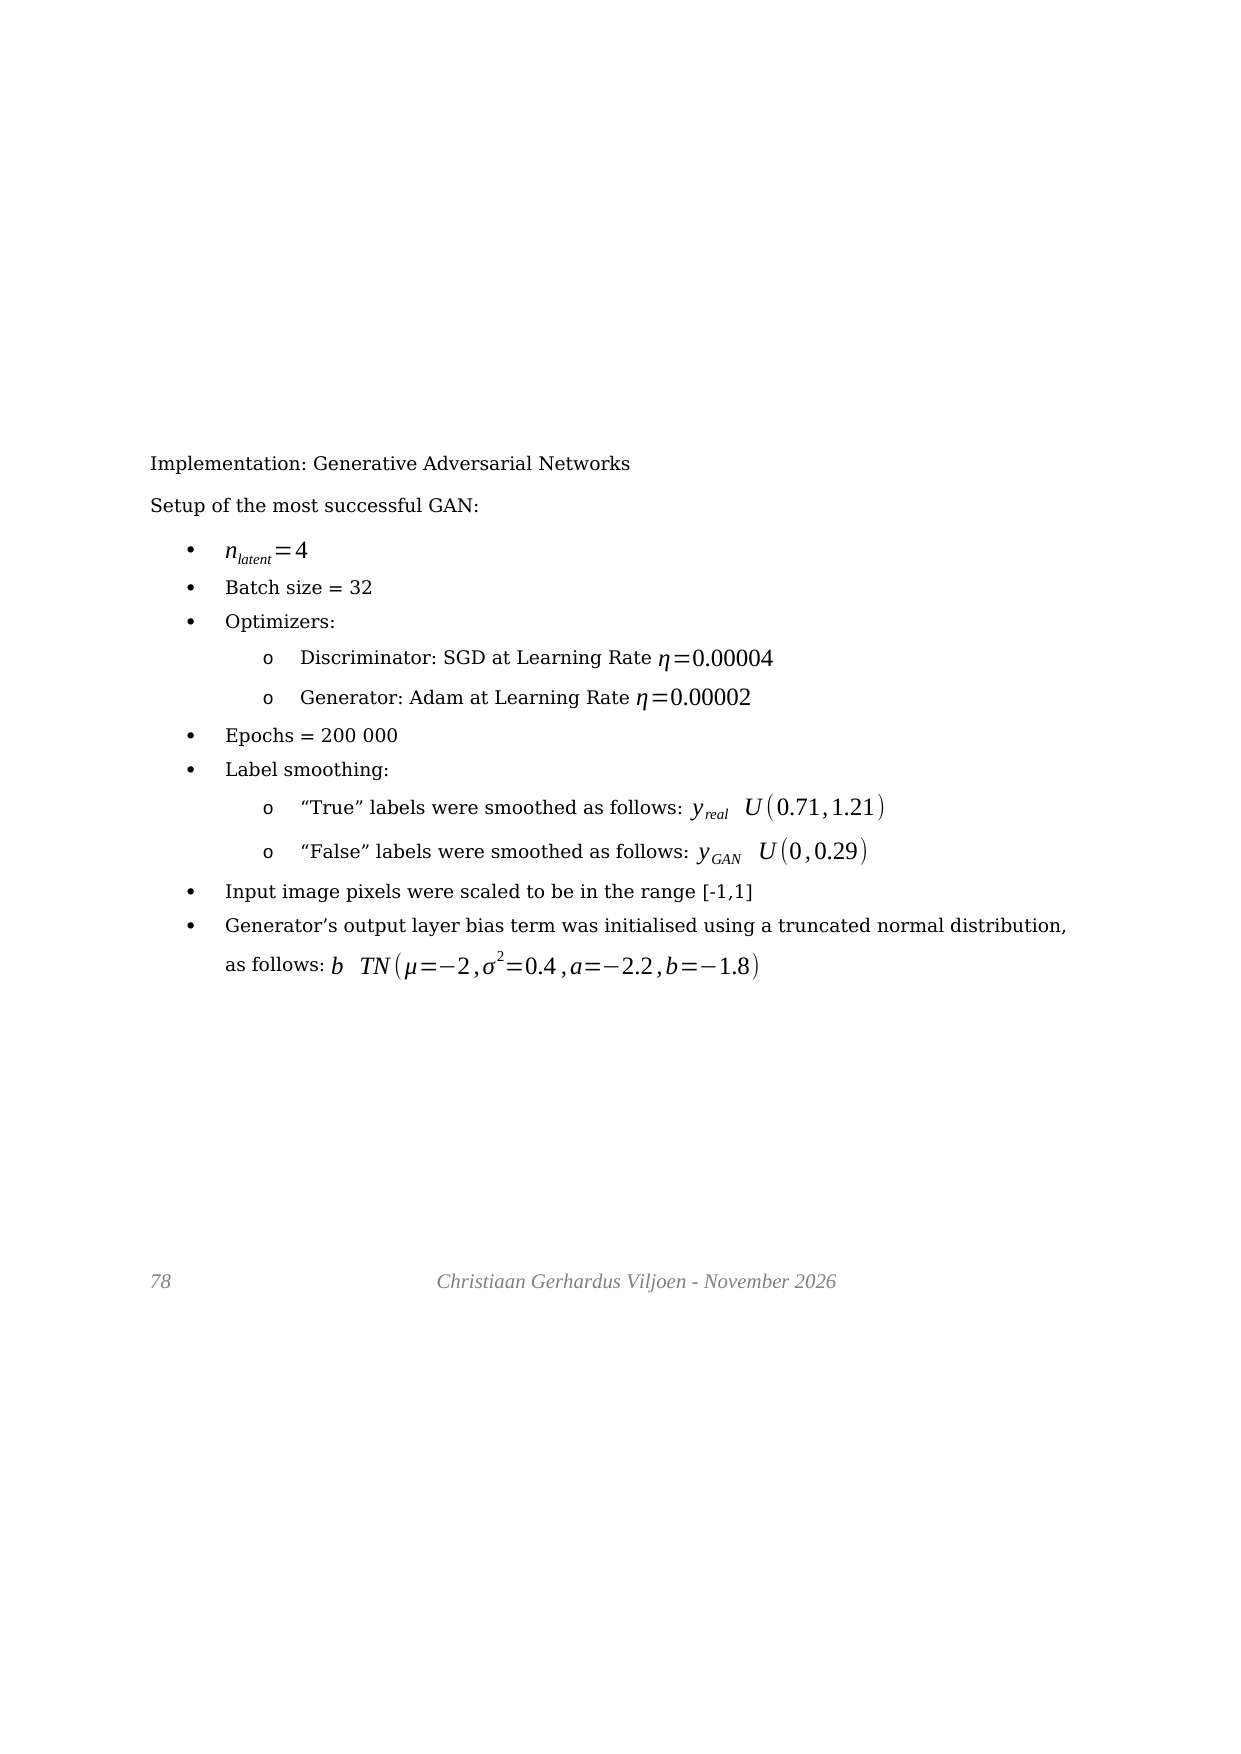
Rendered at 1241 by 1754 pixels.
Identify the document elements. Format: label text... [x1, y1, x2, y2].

list “True” labels were smoothed as follows: [262, 792, 1090, 824]
list Label smoothing: [187, 758, 1090, 780]
text Implementation: Generative Adversarial Networks [150, 452, 1090, 474]
list Discriminator: SGD at Learning Rate [262, 644, 1090, 672]
text Setup of the most successful GAN: [150, 494, 1090, 517]
list “False” labels were smoothed as follows: [262, 836, 1090, 868]
list Batch size = 32 [187, 576, 1090, 599]
list Input image pixels were scaled to be in the range [-1,1] [187, 880, 1090, 903]
list Optimizers: [187, 610, 1090, 633]
list Epochs = 200 000 [187, 724, 1090, 746]
list Generator’s output layer bias term was initialised using a truncated normal distribution, as follows: [187, 914, 1090, 981]
list Generator: Adam at Learning Rate [262, 684, 1090, 712]
